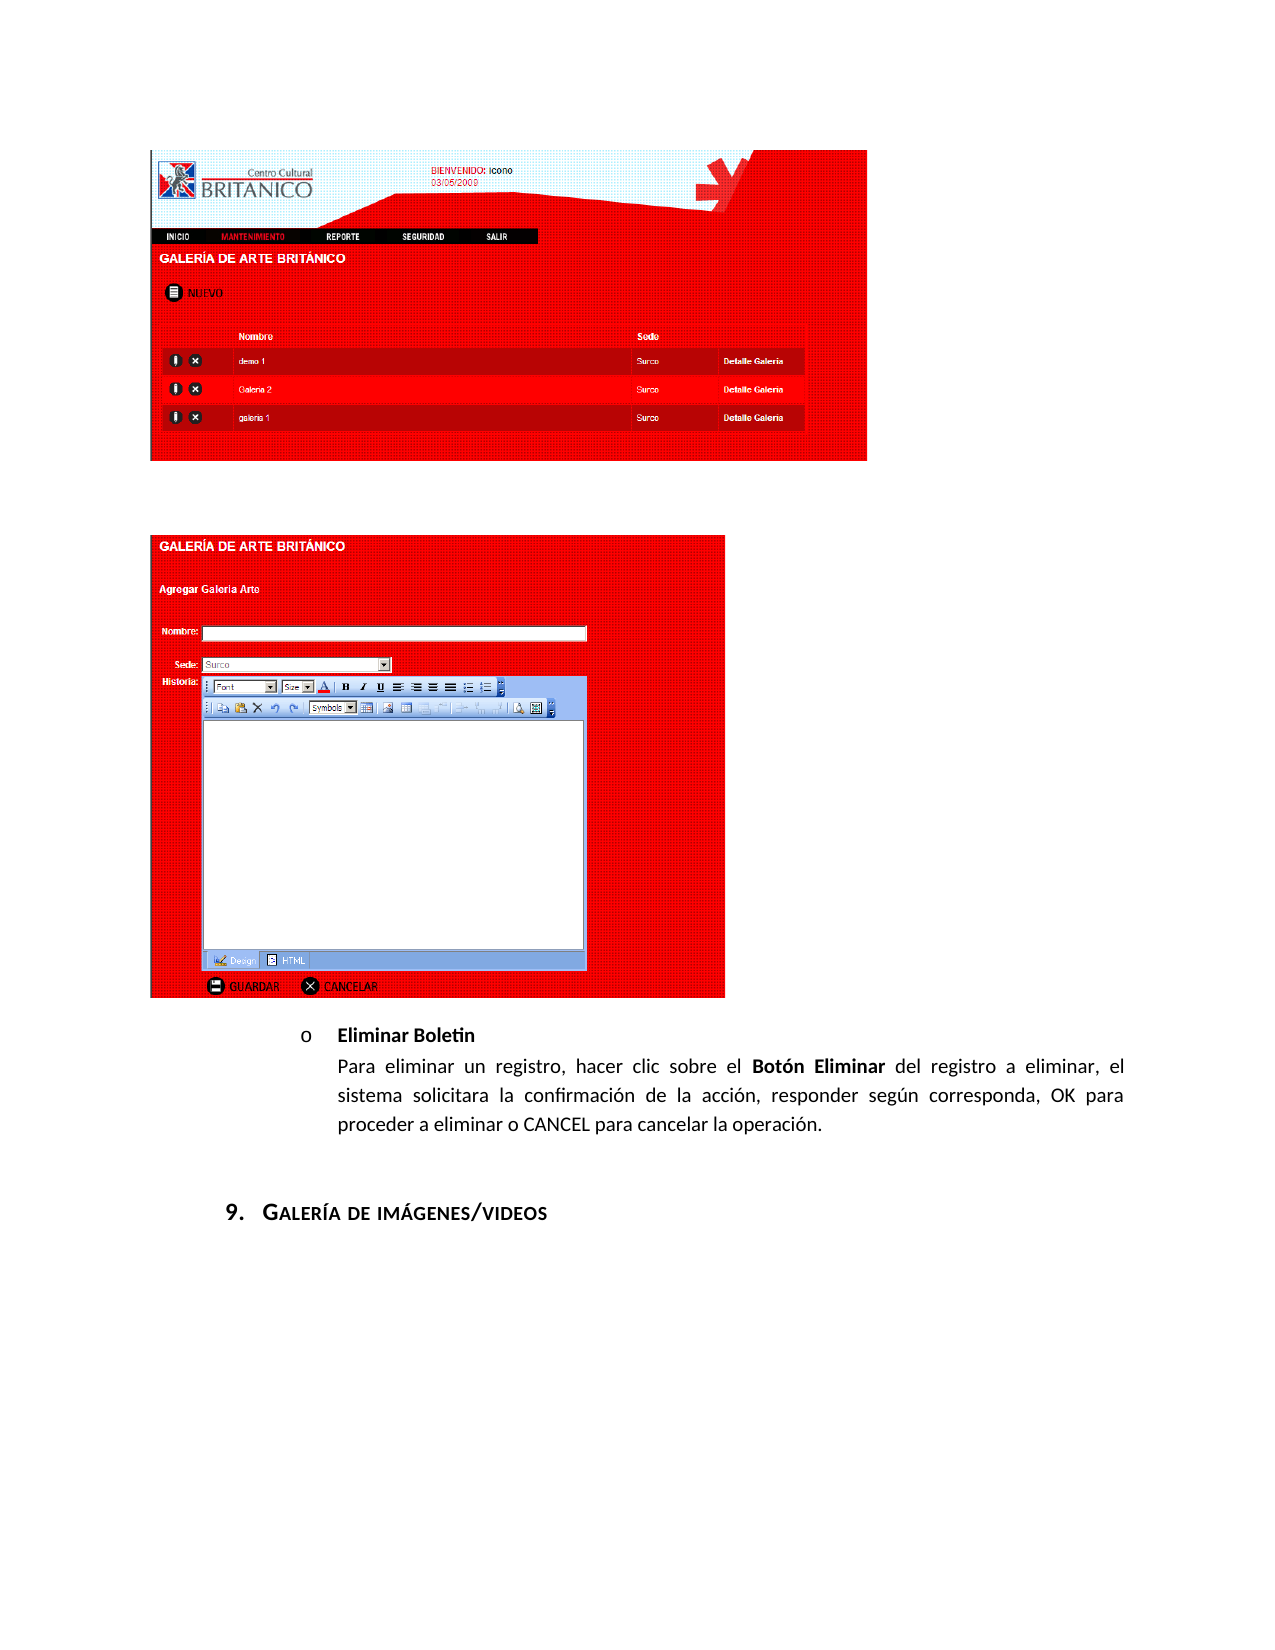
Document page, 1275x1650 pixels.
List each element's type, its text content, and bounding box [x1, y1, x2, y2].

list Para eliminar un registro, hacer clic sobre el Botón Eliminar del registro a eliminar, el sistema solicitara la confirmación de la acción, responder según corresponda, OK para proceder a eliminar o CANCEL para cancelar la operación. [337, 1053, 1125, 1137]
subtitle Galería de imágenes/videos [225, 1196, 1125, 1227]
picture [150, 150, 868, 461]
picture [150, 535, 725, 998]
list Eliminar Boletin [300, 1023, 1125, 1049]
